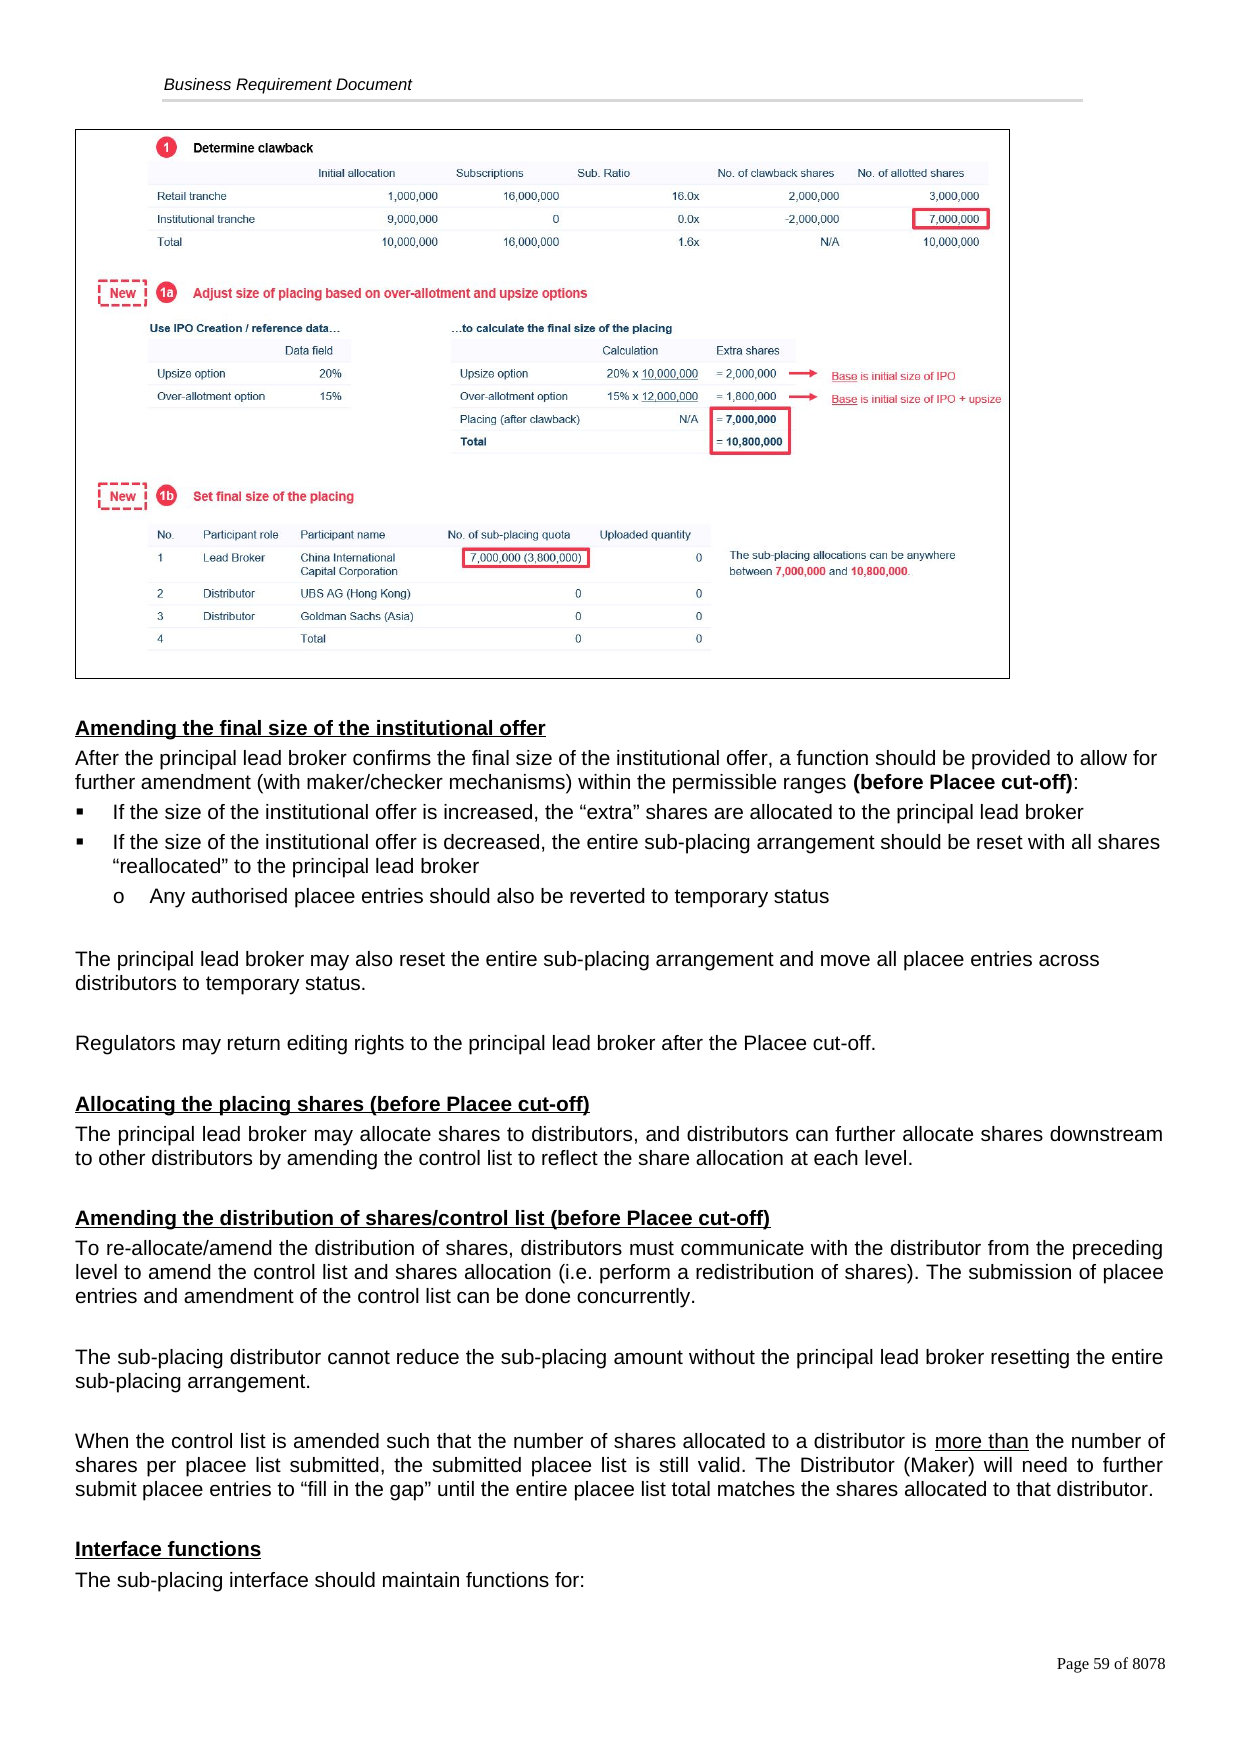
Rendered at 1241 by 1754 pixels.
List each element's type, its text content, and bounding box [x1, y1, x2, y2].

text The principal lead broker may also reset the entire sub-placing arrangement and move all placee entries across distributors to temporary status. [75, 947, 1165, 994]
list Any authorised placee entries should also be reverted to temporary status [112, 884, 1165, 910]
picture [76, 130, 1009, 678]
list If the size of the institutional offer is increased, the “extra” shares are allocated to the principal lead broker [75, 800, 1165, 824]
text The principal lead broker may allocate shares to distributors, and distributors can further allocate shares downstream to other distributors by amending the control list to reflect the share allocation at each level. [75, 1122, 1165, 1169]
text Regulators may return editing rights to the principal lead broker after the Placee cut-off. [75, 1031, 1165, 1055]
list If the size of the institutional offer is decreased, the entire sub-placing arrangement should be reset with all shares “reallocated” to the principal lead broker [75, 830, 1165, 878]
text Amending the final size of the institutional offer [75, 715, 1165, 739]
text When the control list is amended such that the number of shares allocated to a distributor is more than the number of shares per placee list submitted, the submitted placee list is still valid. The Distributor (Maker) will need to further submit placee entries to “fill in the gap” until the entire placee list total matches the shares allocated to that distributor. [75, 1429, 1165, 1501]
text Allocating the placing shares (before Placee cut-off) [75, 1091, 1165, 1115]
text To re-allocate/amend the distribution of shares, distributors must communicate with the distributor from the preceding level to amend the control list and shares allocation (i.e. perform a redistribution of shares). The submission of placee entries and amendment of the control list can be done concurrently. [75, 1236, 1165, 1308]
text The sub-placing distributor cannot reduce the sub-placing amount without the principal lead broker resetting the entire sub-placing arrangement. [75, 1344, 1165, 1392]
text After the principal lead broker confirms the final size of the institutional offer, a function should be provided to allow for further amendment (with maker/checker mechanisms) within the permissible ranges (before Placee cut-off): [75, 746, 1165, 793]
text Interface functions [75, 1537, 1165, 1561]
text Amending the distribution of shares/control list (before Placee cut-off) [75, 1206, 1165, 1230]
text The sub-placing interface should maintain functions for: [75, 1567, 1165, 1591]
